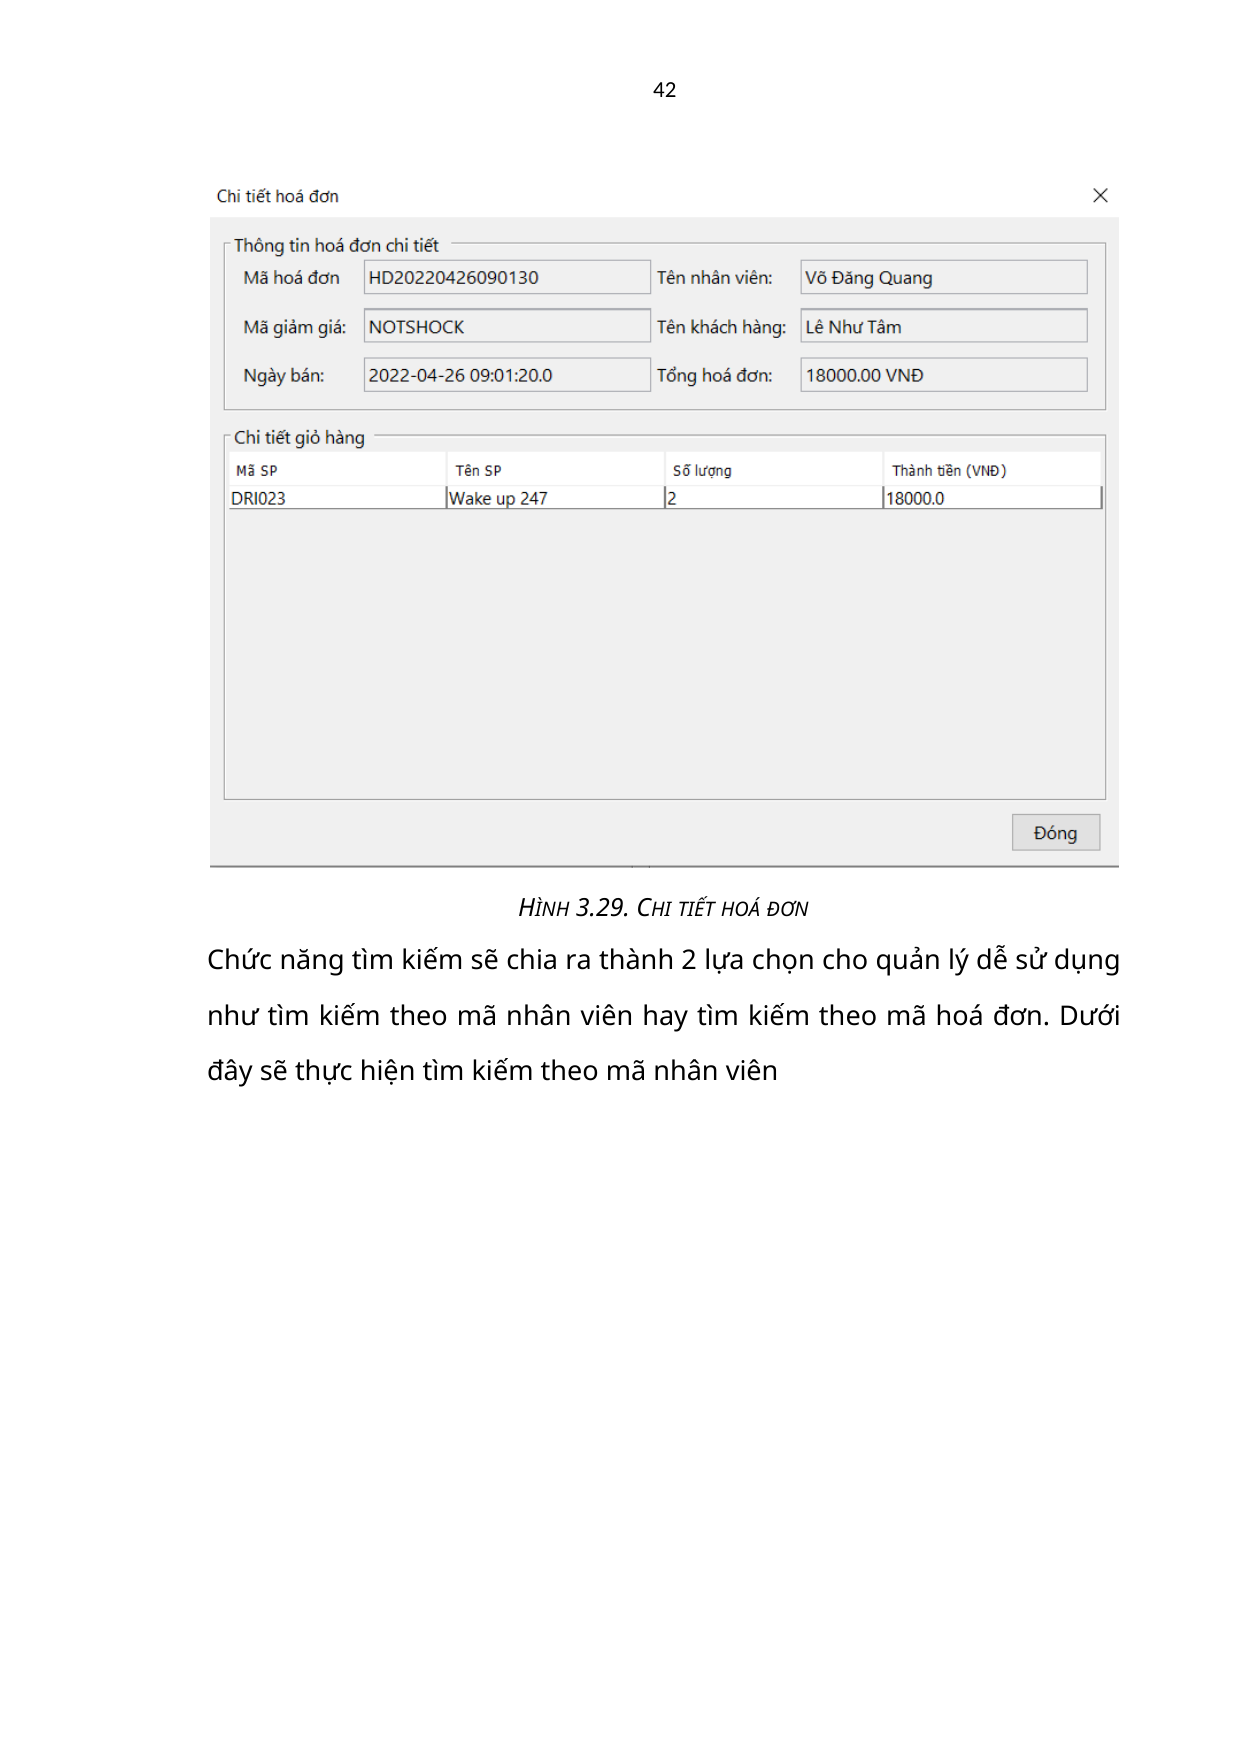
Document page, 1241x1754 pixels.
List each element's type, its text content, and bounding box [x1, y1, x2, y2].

text Chức năng tìm kiếm sẽ chia ra thành 2 lựa chọn cho quản lý dễ sử dụng như tìm kiếm theo mã nhân viên hay tìm kiếm theo mã hoá đơn. Dưới đây sẽ thực hiện tìm kiếm theo mã nhân viên [207, 941, 1122, 1088]
picture [210, 177, 1119, 868]
text Hình 3.29. Chi tiết hoá đơn [207, 890, 1122, 924]
